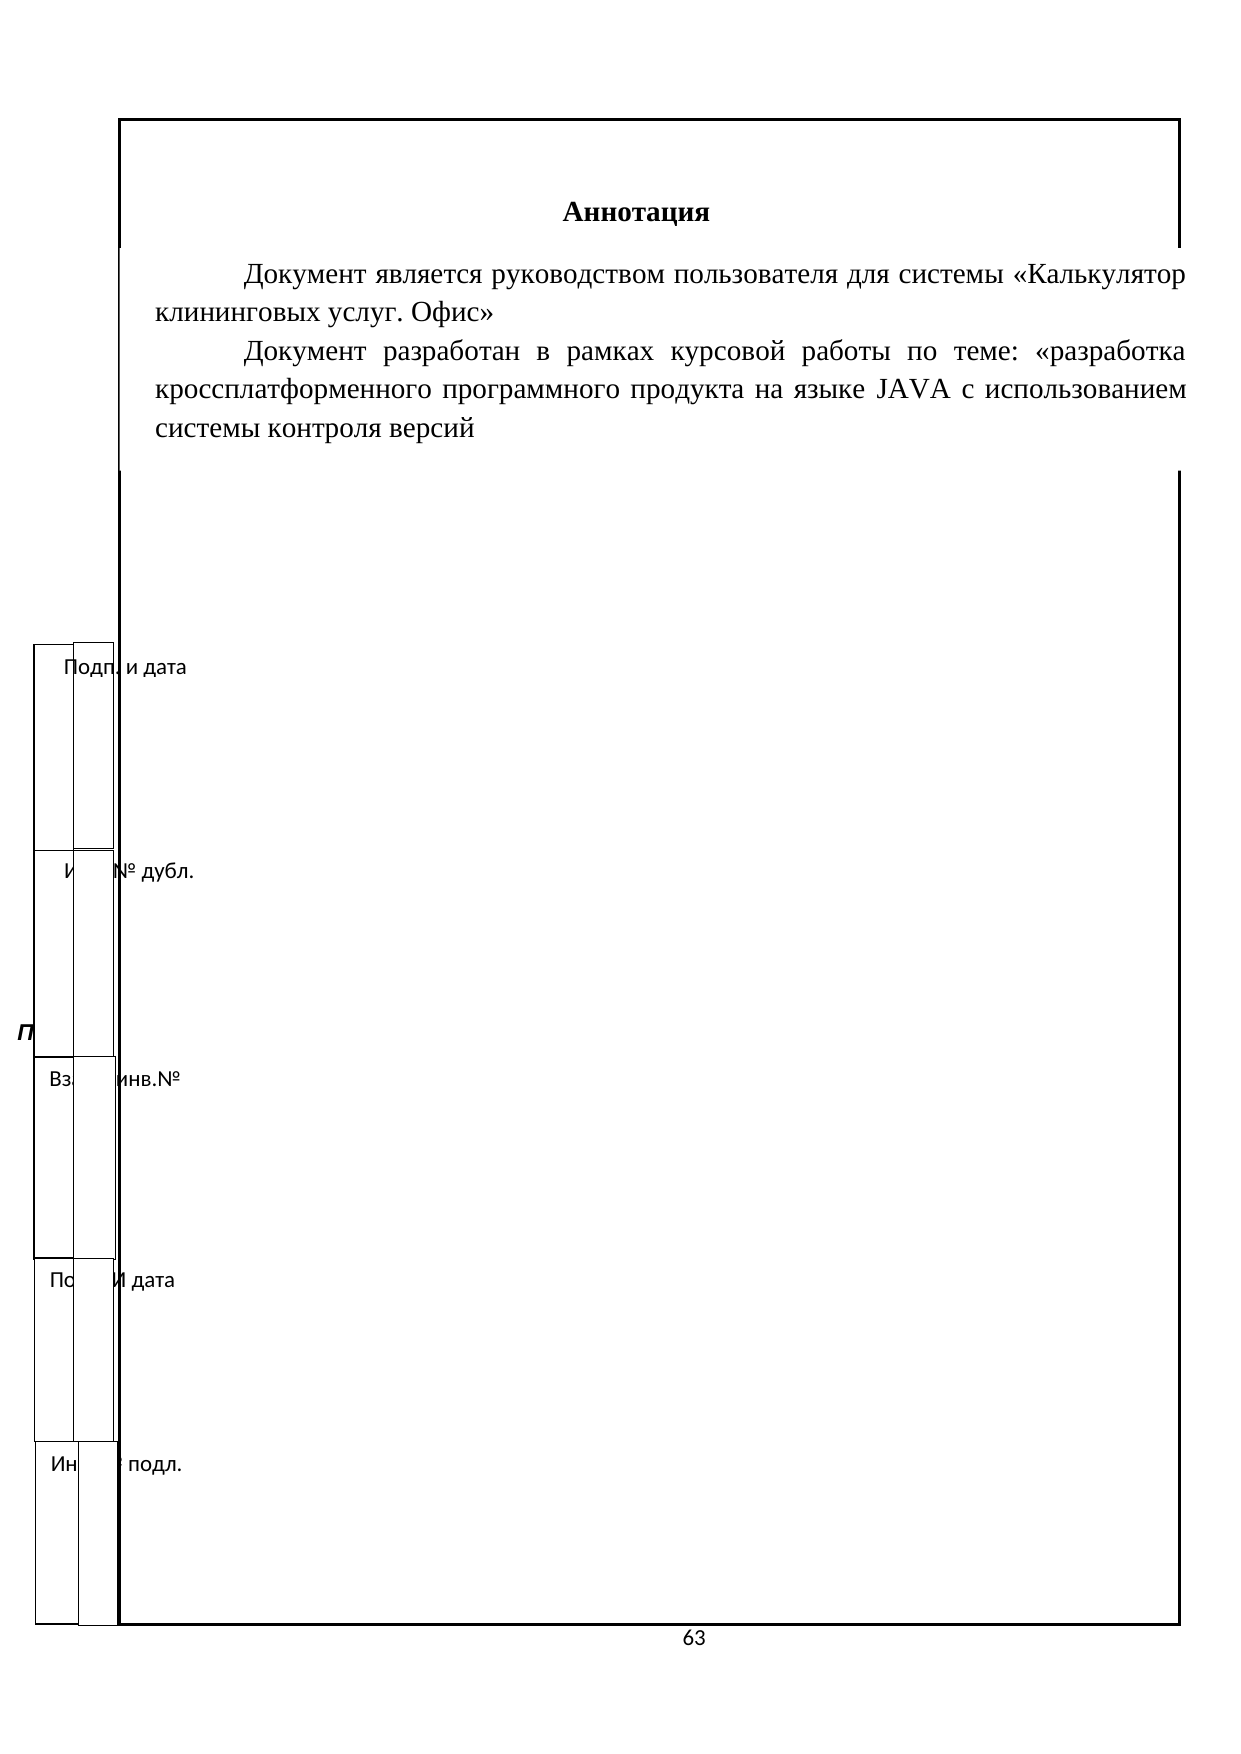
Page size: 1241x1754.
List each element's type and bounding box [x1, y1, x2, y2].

table_cell [121, 121, 1178, 248]
table_cell [121, 471, 1178, 1623]
